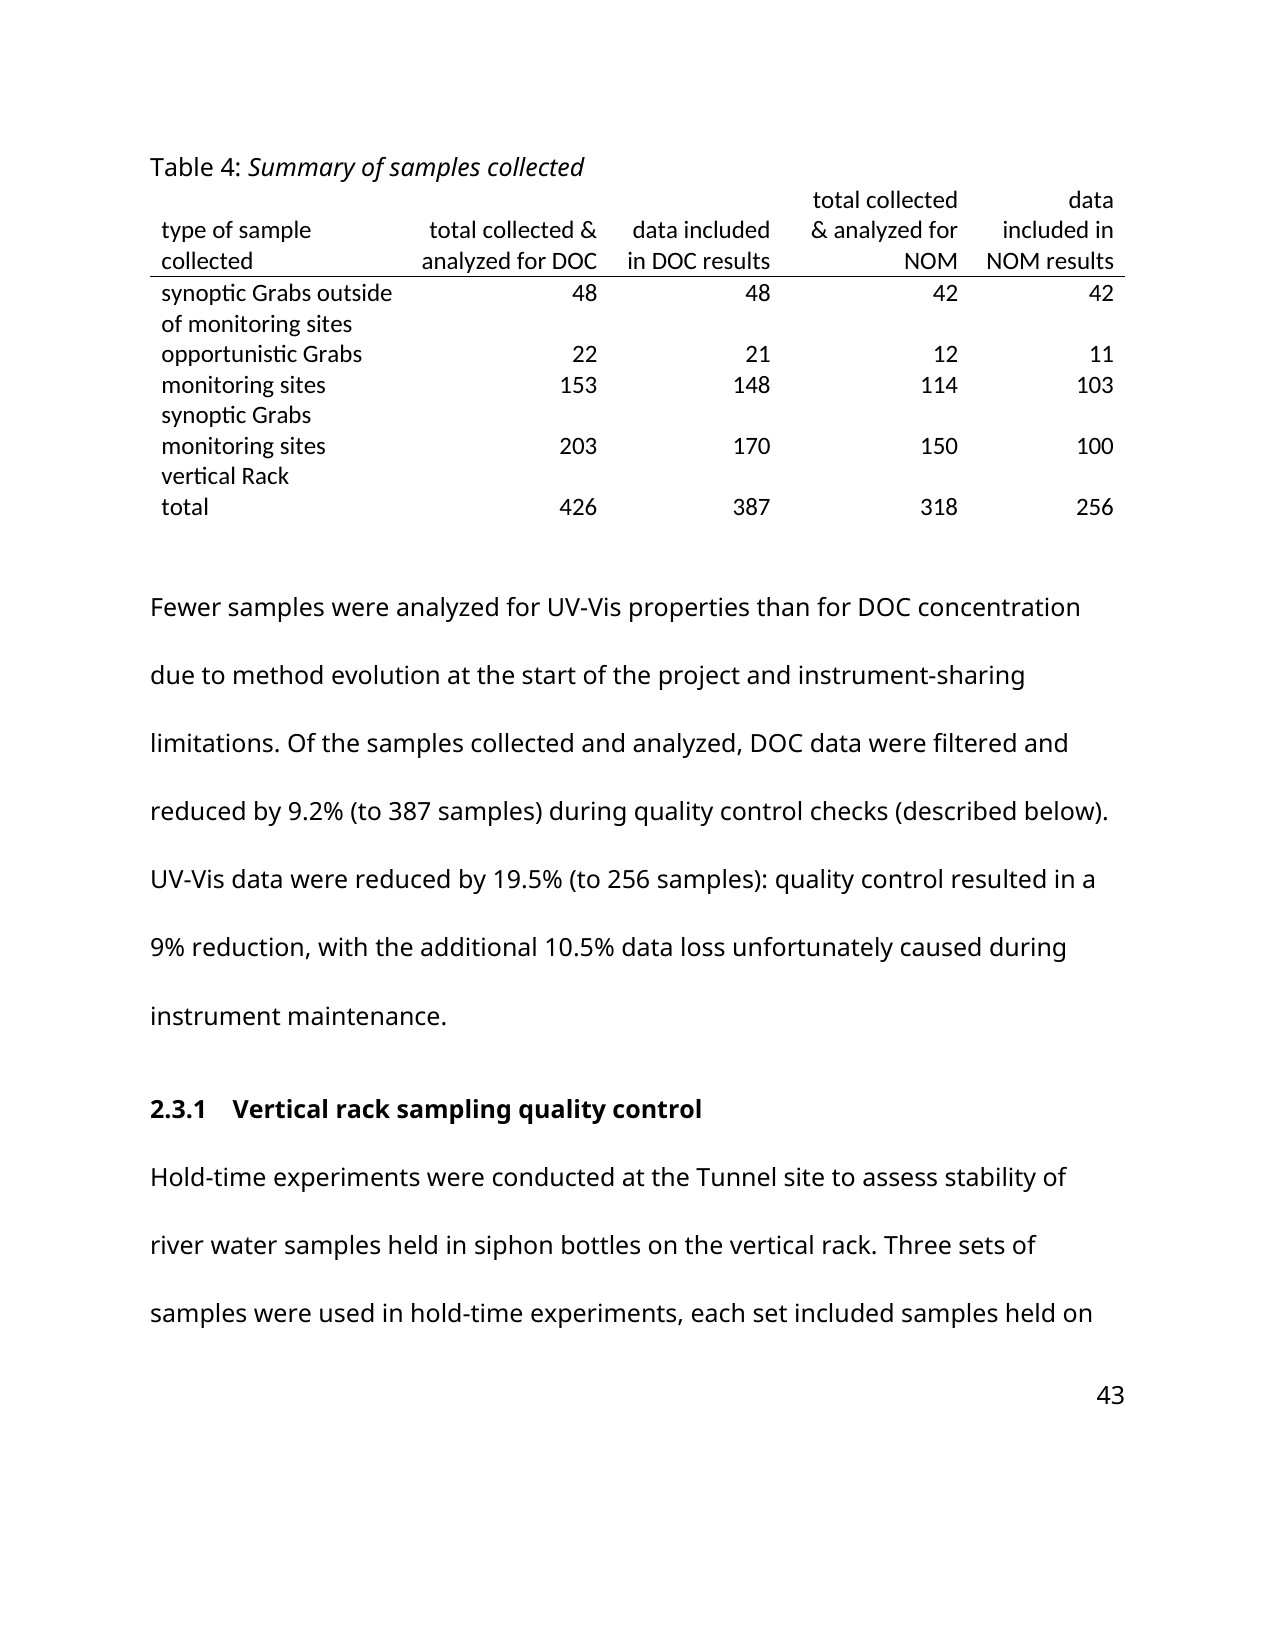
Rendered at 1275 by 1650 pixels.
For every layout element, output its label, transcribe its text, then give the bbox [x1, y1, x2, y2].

table_header total collected & analyzed for DOC [406, 184, 608, 276]
table_cell total [150, 491, 406, 521]
table_cell 21 [608, 338, 782, 369]
table_cell 12 [782, 338, 969, 369]
table_cell monitoring sites synoptic Grabs [150, 369, 406, 430]
table_cell 148 [608, 369, 782, 430]
text Fewer samples were analyzed for UV-Vis properties than for DOC concentration due to method evolution at the start of the project and instrument-sharing limitations. Of the samples collected and analyzed, DOC data were filtered and reduced by 9.2% (to 387 samples) during quality control checks (described below). UV-Vis data were reduced by 19.5% (to 256 samples): quality control resulted in a 9% reduction, with the additional 10.5% data loss unfortunately caused during instrument maintenance. [150, 589, 1125, 1032]
table_cell 48 [406, 277, 608, 338]
table_cell 153 [406, 369, 608, 430]
table_cell synoptic Grabs outside of monitoring sites [150, 277, 406, 338]
table_cell opportunistic Grabs [150, 338, 406, 369]
table_cell 103 [969, 369, 1125, 430]
table_cell 170 [608, 430, 782, 491]
table_header data included in DOC results [608, 184, 782, 276]
table_cell 100 [969, 430, 1125, 491]
table_cell 114 [782, 369, 969, 430]
table_cell 318 [782, 491, 969, 521]
table_header type of sample collected [150, 184, 406, 276]
table_cell 11 [969, 338, 1125, 369]
table_cell 22 [406, 338, 608, 369]
table_cell 203 [406, 430, 608, 491]
table_cell 387 [608, 491, 782, 521]
table_header data included in NOM results [969, 184, 1125, 276]
table_cell 42 [969, 277, 1125, 338]
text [150, 1159, 1125, 1330]
table_cell 256 [969, 491, 1125, 521]
table_cell 42 [782, 277, 969, 338]
table_cell monitoring sites vertical Rack [150, 430, 406, 491]
table_cell 150 [782, 430, 969, 491]
table_cell 426 [406, 491, 608, 521]
table_header total collected & analyzed for NOM [782, 184, 969, 276]
table_cell 48 [608, 277, 782, 338]
subtitle Vertical rack sampling quality control [150, 1091, 1125, 1125]
text Table 4: Summary of samples collected [150, 150, 1125, 184]
